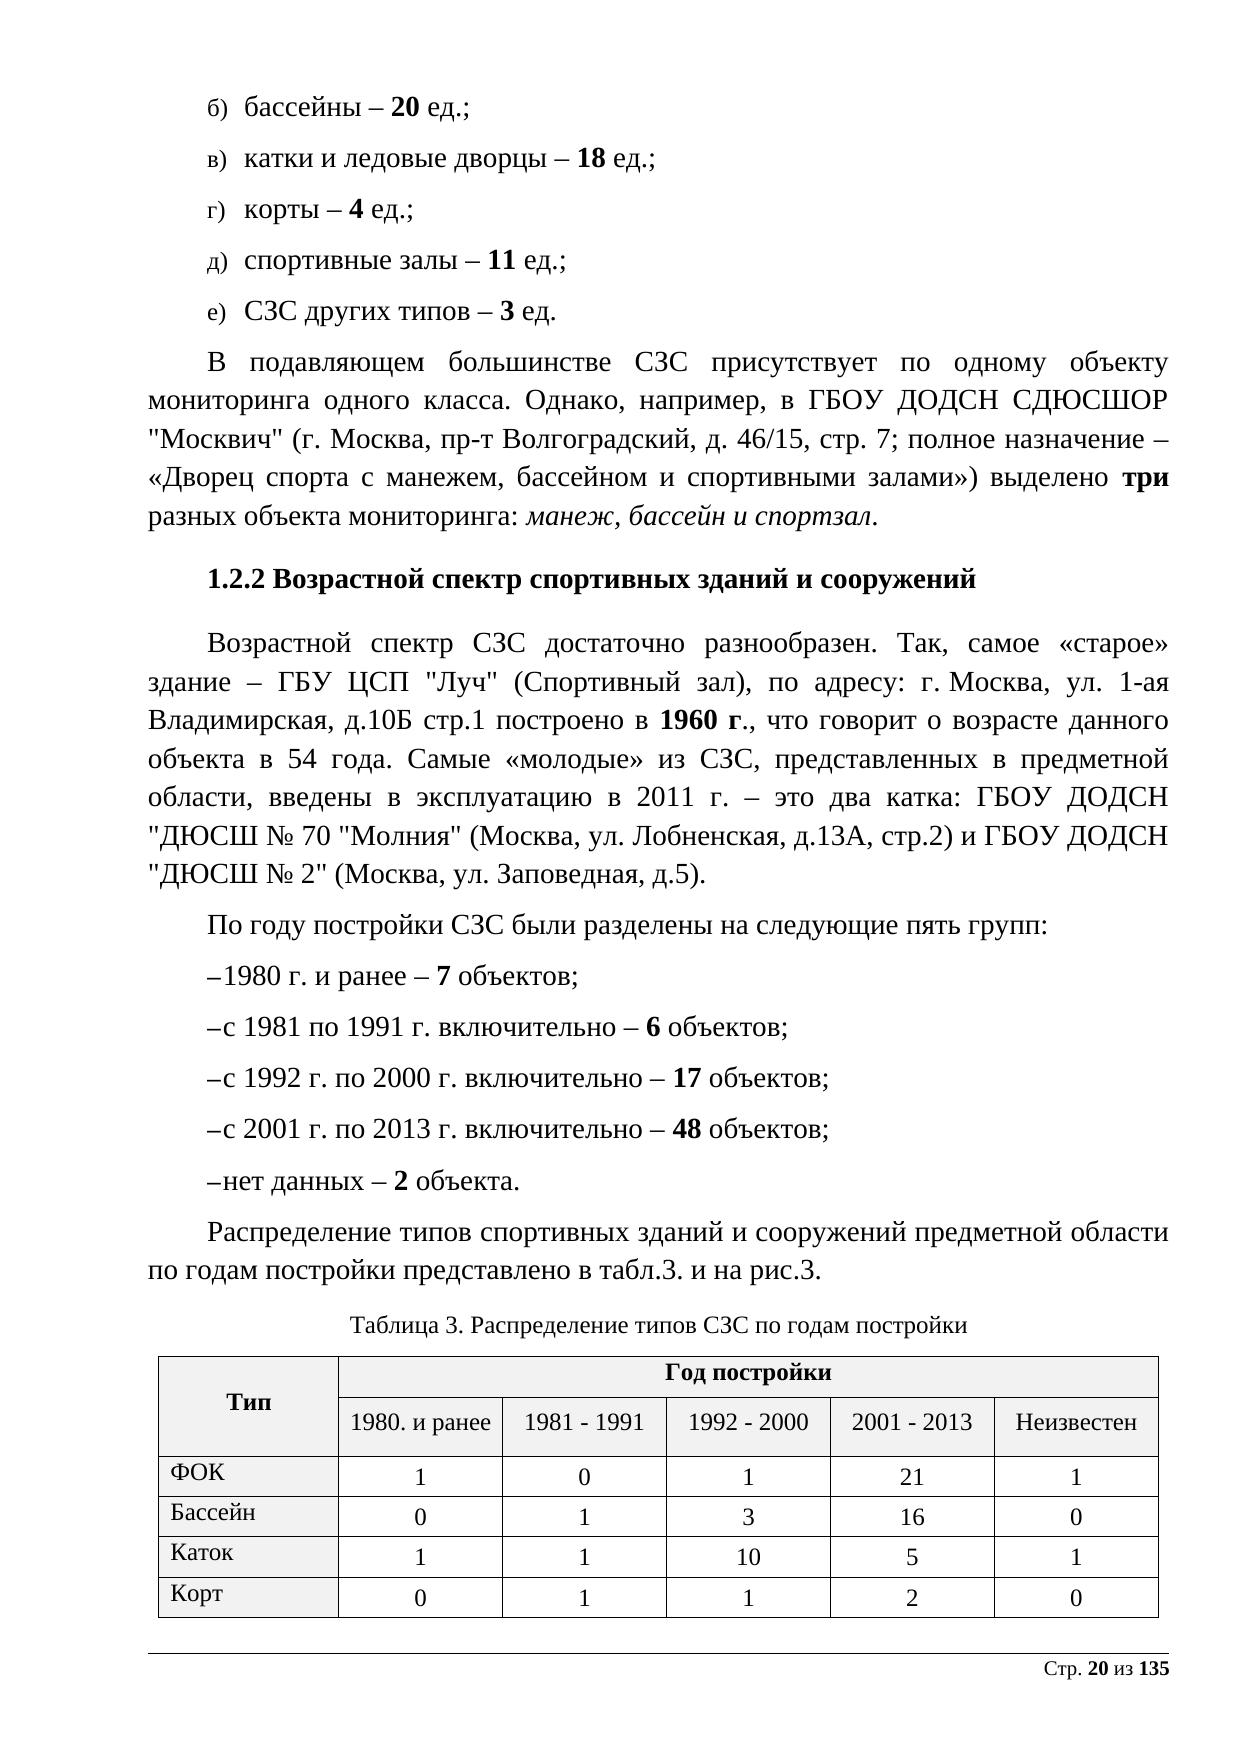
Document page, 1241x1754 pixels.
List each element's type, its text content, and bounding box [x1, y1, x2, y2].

table_cell 2001 - 2013 [831, 1398, 994, 1456]
list с 2001 г. по 2013 г. включительно – 48 объектов; [207, 1112, 1169, 1145]
table_cell ФОК [159, 1457, 338, 1496]
table_cell 10 [667, 1537, 830, 1577]
table_cell 1 [503, 1578, 666, 1617]
table_cell Каток [159, 1537, 338, 1577]
list 1980 г. и ранее – 7 объектов; [207, 958, 1169, 992]
list спортивные залы – 11 ед.; [207, 242, 1169, 275]
table_cell 1 [339, 1537, 502, 1577]
table_cell 5 [831, 1537, 994, 1577]
table_cell Корт [159, 1578, 338, 1617]
text По году постройки СЗС были разделены на следующие пять групп: [148, 907, 1169, 941]
table_cell 0 [995, 1497, 1158, 1536]
text Возрастной спектр СЗС достаточно разнообразен. Так, самое «старое» здание – ГБУ ЦСП "Луч" (Спортивный зал), по адресу: г. Москва, ул. 1-ая Владимирская, д.10Б стр.1 построено в 1960 г., что говорит о возрасте данного объекта в 54 года. Самые «молодые» из СЗС, представленных в предметной области, введены в эксплуатацию в 2011 г. – это два катка: ГБОУ ДОДСН "ДЮСШ № 70 "Молния" (Москва, ул. Лобненская, д.13А, стр.2) и ГБОУ ДОДСН "ДЮСШ № 2" (Москва, ул. Заповедная, д.5). [148, 625, 1169, 890]
table_cell 0 [503, 1457, 666, 1496]
table_cell 1 [995, 1537, 1158, 1577]
table_cell 1981 - 1991 [503, 1398, 666, 1456]
table_cell 2 [831, 1578, 994, 1617]
list СЗС других типов – 3 ед. [207, 293, 1169, 326]
table_cell Год постройки [339, 1357, 1158, 1397]
table_cell 0 [339, 1497, 502, 1536]
table_cell 0 [995, 1578, 1158, 1617]
table_cell Тип [159, 1357, 338, 1456]
text Распределение типов спортивных зданий и сооружений предметной области по годам постройки представлено в табл.3. и на рис.3. [148, 1214, 1169, 1286]
table_cell 1980. и ранее [339, 1398, 502, 1456]
table_header Таблица 3. Распределение типов СЗС по годам постройки [159, 1303, 1158, 1356]
table_cell 1 [503, 1537, 666, 1577]
table_cell Неизвестен [995, 1398, 1158, 1456]
table_cell 1 [667, 1578, 830, 1617]
table_cell 1 [995, 1457, 1158, 1496]
table_cell 3 [667, 1497, 830, 1536]
table_cell 16 [831, 1497, 994, 1536]
table_cell 1992 - 2000 [667, 1398, 830, 1456]
list с 1981 по 1991 г. включительно – 6 объектов; [207, 1009, 1169, 1043]
text В подавляющем большинстве СЗС присутствует по одному объекту мониторинга одного класса. Однако, например, в ГБОУ ДОДСН СДЮСШОР "Москвич" (г. Москва, пр-т Волгоградский, д. 46/15, стр. 7; полное назначение – «Дворец спорта с манежем, бассейном и спортивными залами») выделено три разных объекта мониторинга: манеж, бассейн и спортзал. [148, 344, 1169, 532]
table_cell 1 [503, 1497, 666, 1536]
list катки и ледовые дворцы – 18 ед.; [207, 140, 1169, 173]
list с 1992 г. по 2000 г. включительно – 17 объектов; [207, 1061, 1169, 1094]
subtitle 1.2.2 Возрастной спектр спортивных зданий и сооружений [207, 562, 1169, 595]
list бассейны – 20 ед.; [207, 89, 1169, 122]
table_cell 1 [339, 1457, 502, 1496]
table_cell 21 [831, 1457, 994, 1496]
table_cell 1 [667, 1457, 830, 1496]
table_cell Бассейн [159, 1497, 338, 1536]
list нет данных – 2 объекта. [207, 1163, 1169, 1196]
table_cell 0 [339, 1578, 502, 1617]
list корты – 4 ед.; [207, 191, 1169, 224]
